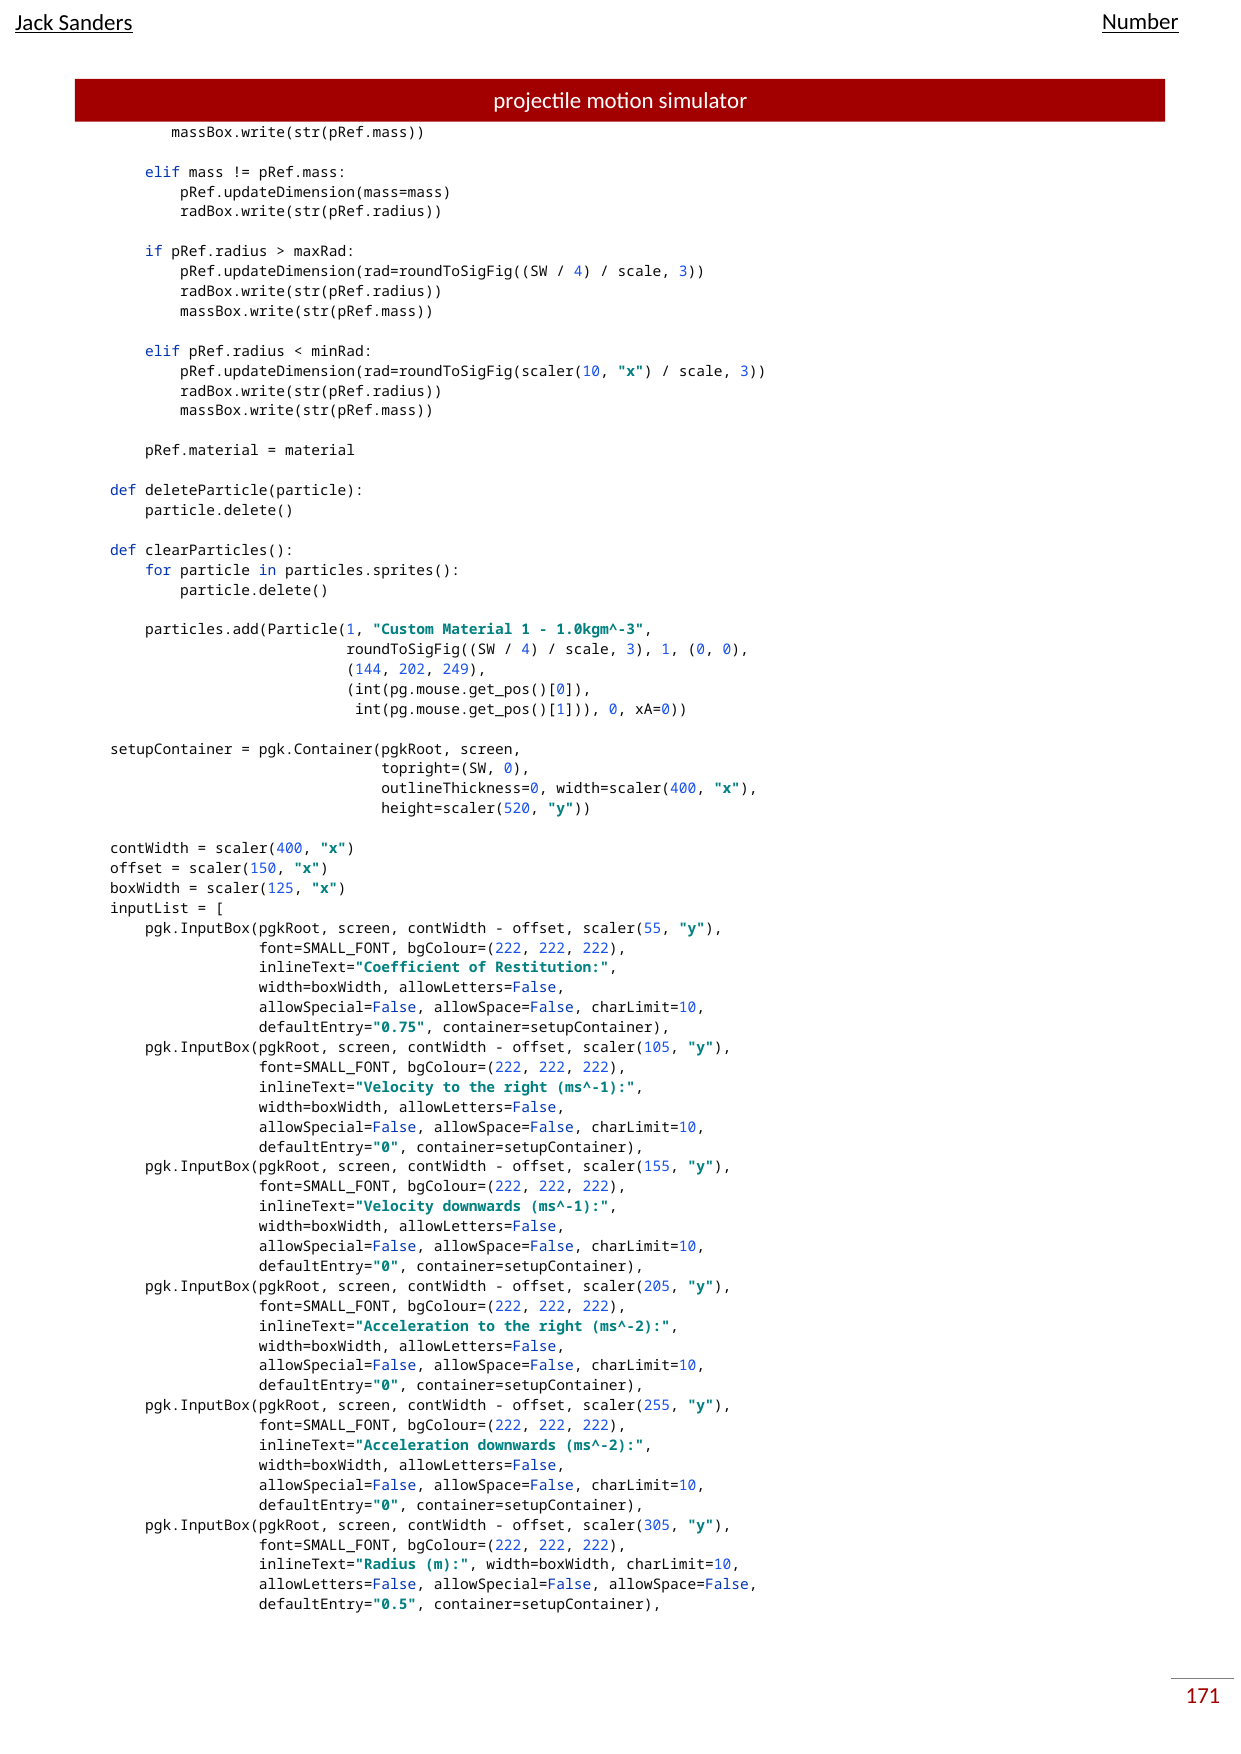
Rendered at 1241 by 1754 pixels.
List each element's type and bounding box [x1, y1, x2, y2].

text [75, 122, 1165, 1614]
